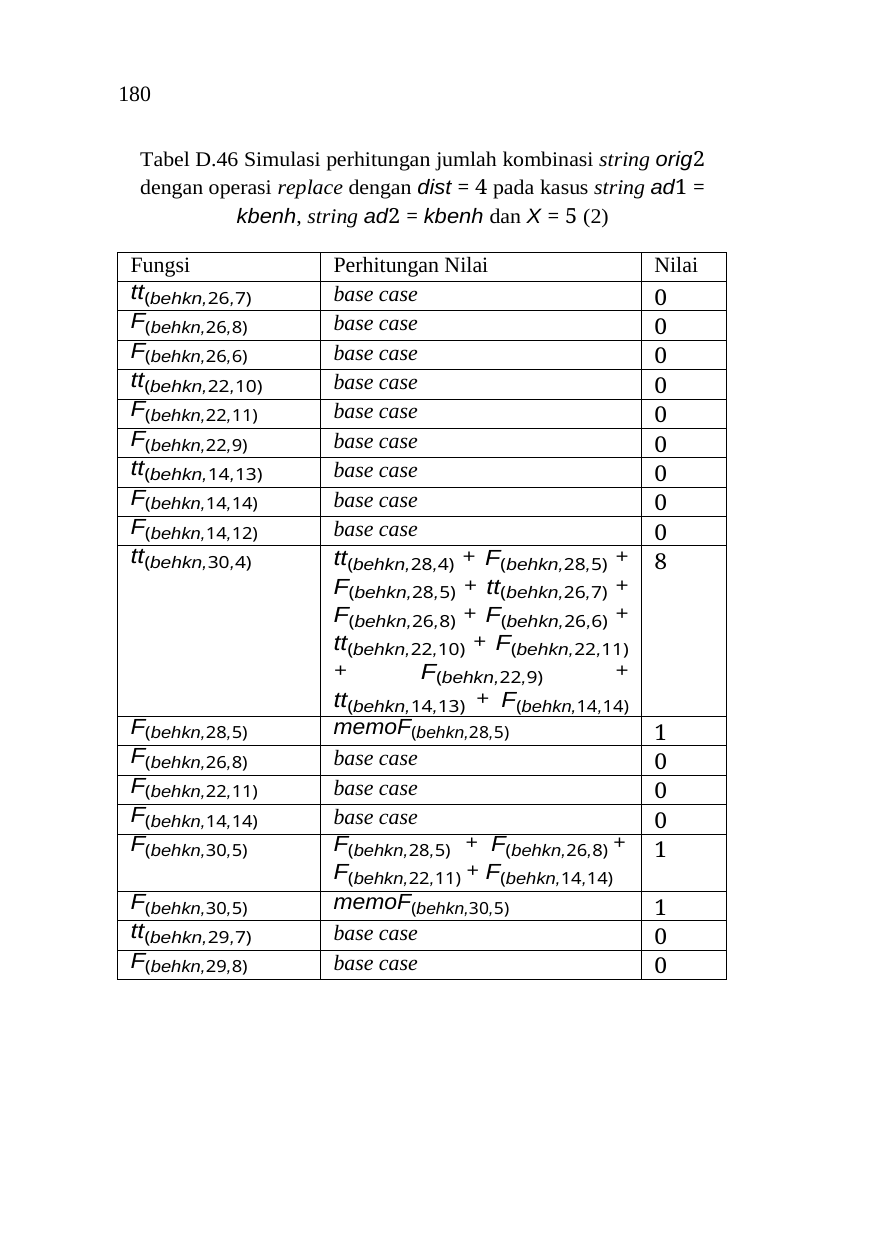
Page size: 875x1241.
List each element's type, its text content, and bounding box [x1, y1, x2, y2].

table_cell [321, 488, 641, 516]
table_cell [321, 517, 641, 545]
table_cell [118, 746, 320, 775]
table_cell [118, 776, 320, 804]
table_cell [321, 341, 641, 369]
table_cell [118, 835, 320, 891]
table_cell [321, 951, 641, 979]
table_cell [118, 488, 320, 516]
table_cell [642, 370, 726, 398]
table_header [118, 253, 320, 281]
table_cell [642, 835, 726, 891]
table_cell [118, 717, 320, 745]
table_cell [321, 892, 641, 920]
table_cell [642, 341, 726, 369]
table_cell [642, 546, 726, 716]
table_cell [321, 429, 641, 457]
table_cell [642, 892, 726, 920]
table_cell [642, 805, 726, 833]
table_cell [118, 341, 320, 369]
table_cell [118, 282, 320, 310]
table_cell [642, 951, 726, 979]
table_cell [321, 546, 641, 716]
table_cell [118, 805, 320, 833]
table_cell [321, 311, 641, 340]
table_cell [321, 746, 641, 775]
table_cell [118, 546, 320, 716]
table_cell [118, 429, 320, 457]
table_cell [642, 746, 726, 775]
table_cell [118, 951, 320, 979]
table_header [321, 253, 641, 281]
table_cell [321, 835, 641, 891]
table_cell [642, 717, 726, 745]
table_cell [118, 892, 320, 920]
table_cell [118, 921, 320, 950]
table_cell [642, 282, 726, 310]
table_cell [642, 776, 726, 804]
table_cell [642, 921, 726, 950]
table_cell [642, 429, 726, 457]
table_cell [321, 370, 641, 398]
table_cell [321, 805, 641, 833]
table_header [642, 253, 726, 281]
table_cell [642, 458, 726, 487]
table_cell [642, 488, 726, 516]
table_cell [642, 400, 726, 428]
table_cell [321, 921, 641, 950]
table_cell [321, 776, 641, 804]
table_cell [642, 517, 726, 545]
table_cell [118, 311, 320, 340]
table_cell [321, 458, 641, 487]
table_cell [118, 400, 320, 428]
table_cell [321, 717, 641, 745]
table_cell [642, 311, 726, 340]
text Tabel D.46 Simulasi perhitungan jumlah kombinasi string orig2 dengan operasi replace dengan dist = 4 pada kasus string ad1 = kbenh, string ad2 = kbenh dan X = 5 (2) [109, 144, 736, 229]
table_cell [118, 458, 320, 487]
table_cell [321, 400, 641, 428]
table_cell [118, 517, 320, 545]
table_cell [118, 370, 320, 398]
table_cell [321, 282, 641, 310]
